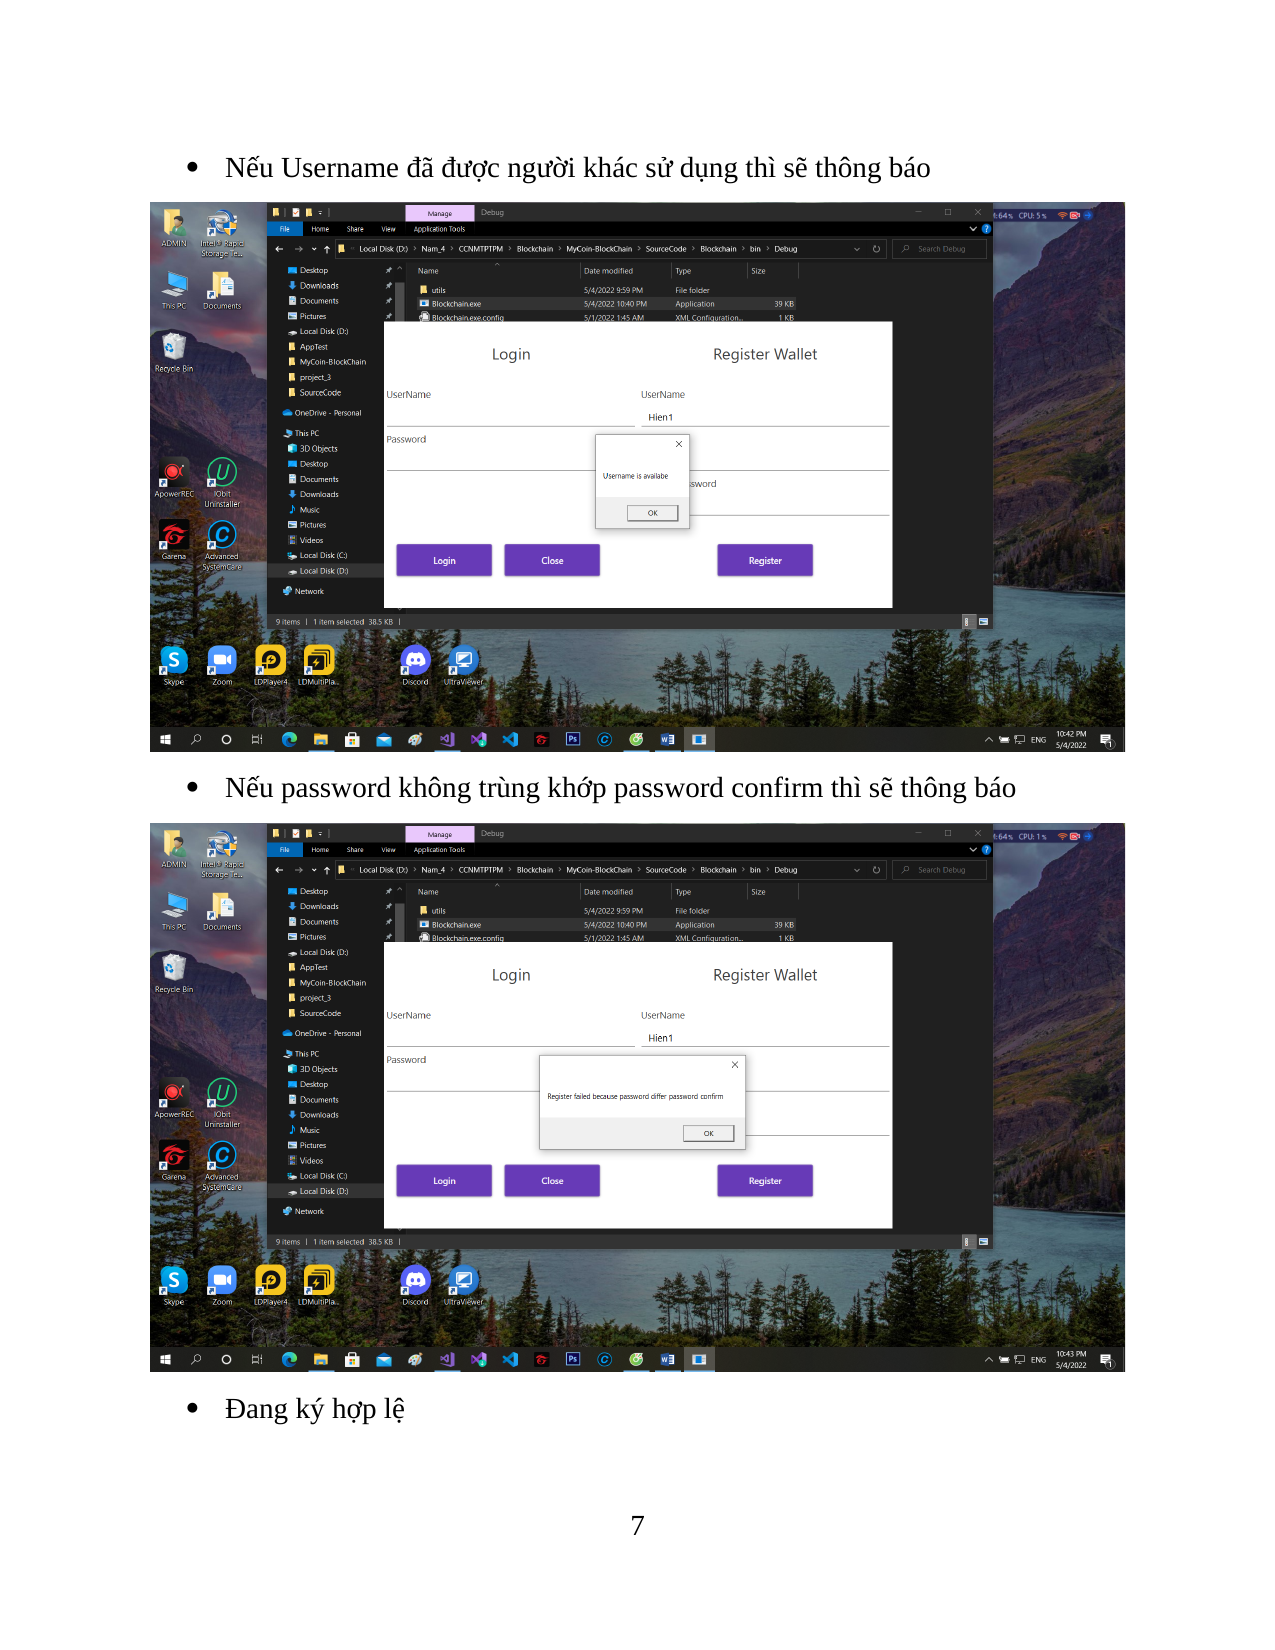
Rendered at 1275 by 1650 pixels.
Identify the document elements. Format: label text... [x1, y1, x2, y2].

list Đang ký hợp lệ [187, 1391, 1125, 1425]
list Nếu Username đã được người khác sử dụng thì sẽ thông báo [187, 150, 1125, 184]
picture [150, 823, 1125, 1372]
list Nếu password không trùng khớp password confirm thì sẽ thông báo [187, 771, 1125, 804]
picture [150, 202, 1125, 752]
